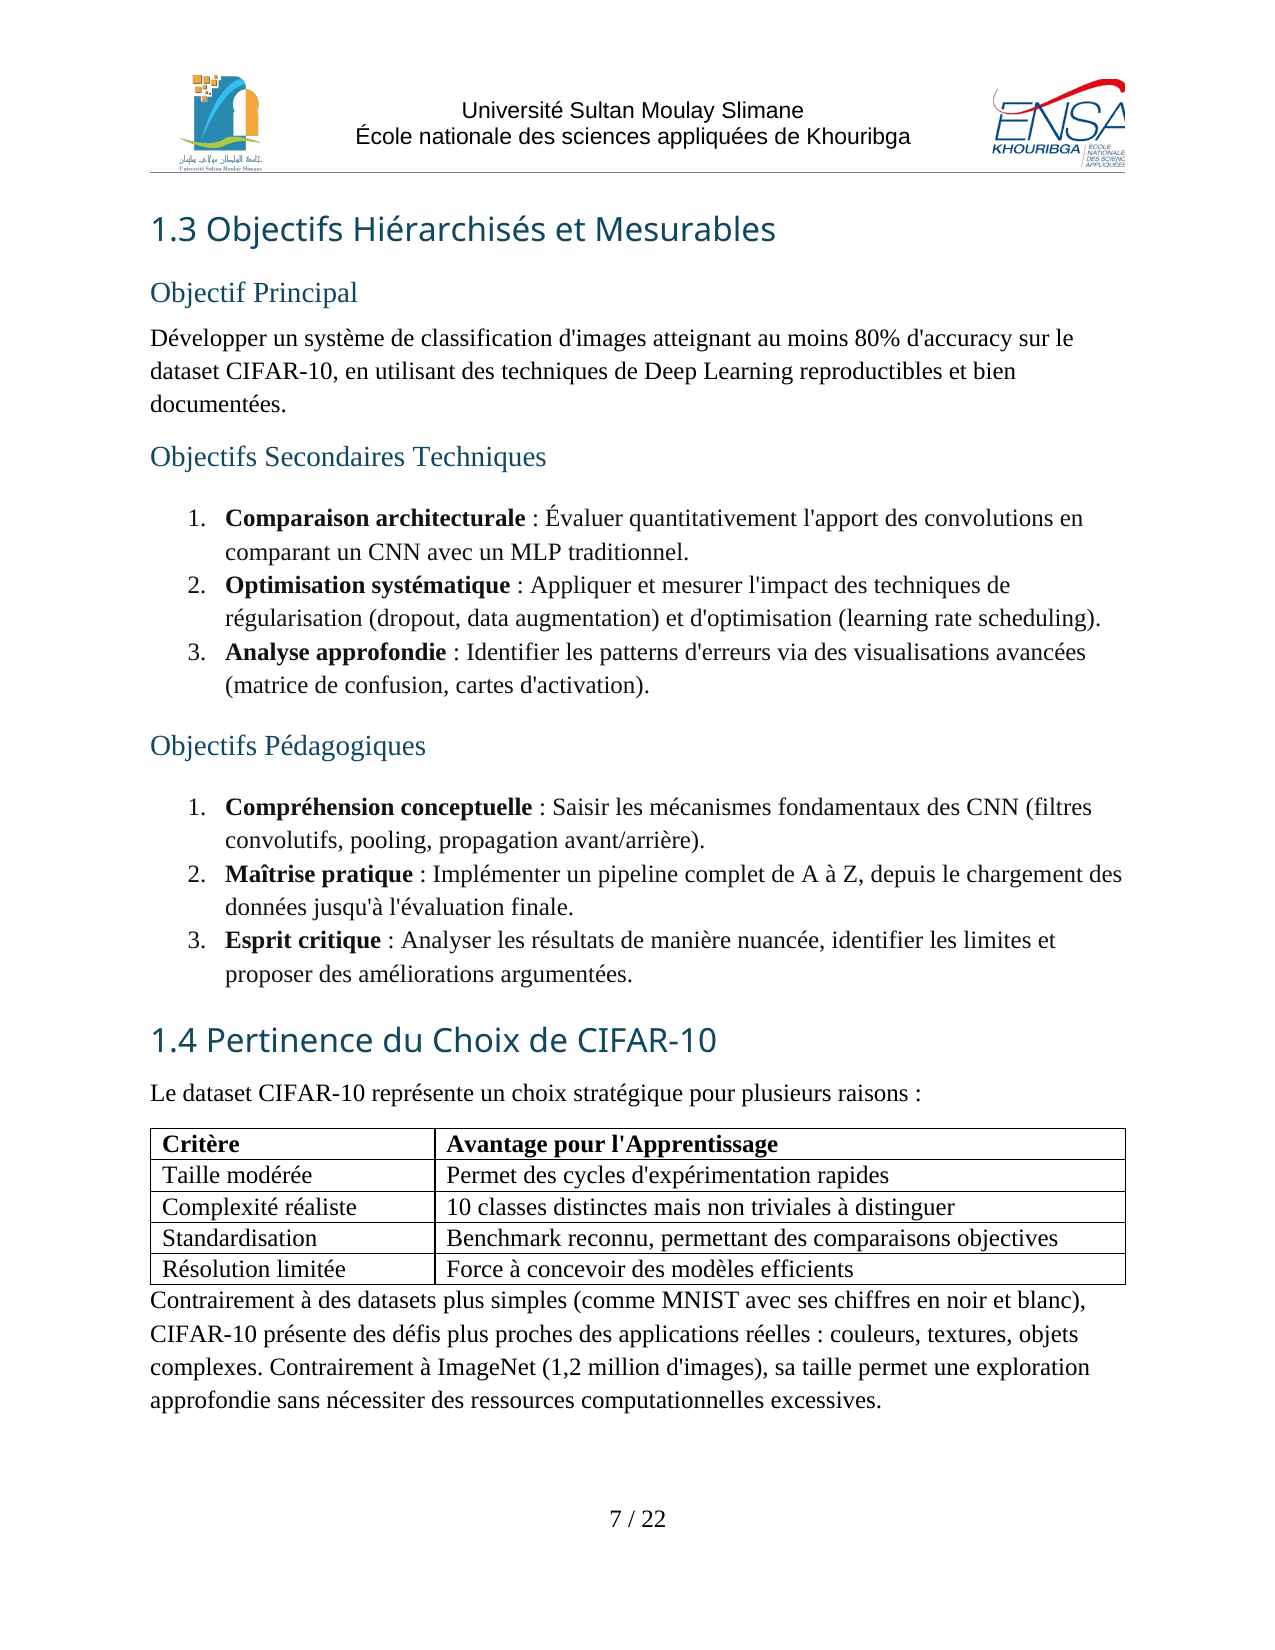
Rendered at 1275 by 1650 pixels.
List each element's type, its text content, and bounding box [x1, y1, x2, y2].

table_cell Taille modérée [151, 1160, 434, 1191]
table_cell Complexité réaliste [151, 1192, 434, 1222]
subtitle Objectif Principal [150, 276, 1125, 309]
subtitle 1.3 Objectifs Hiérarchisés et Mesurables [150, 206, 1125, 252]
subtitle Objectifs Secondaires Techniques [150, 439, 1125, 473]
list Esprit critique : Analyser les résultats de manière nuancée, identifier les limites et proposer des améliorations argumentées. [187, 925, 1125, 987]
text Contrairement à des datasets plus simples (comme MNIST avec ses chiffres en noir et blanc), CIFAR-10 présente des défis plus proches des applications réelles : couleurs, textures, objets complexes. Contrairement à ImageNet (1,2 million d'images), sa taille permet une exploration approfondie sans nécessiter des ressources computationnelles excessives. [150, 1285, 1125, 1414]
table_cell Résolution limitée [151, 1254, 434, 1284]
list Compréhension conceptuelle : Saisir les mécanismes fondamentaux des CNN (filtres convolutifs, pooling, propagation avant/arrière). [187, 792, 1125, 854]
list Optimisation systématique : Appliquer et mesurer l'impact des techniques de régularisation (dropout, data augmentation) et d'optimisation (learning rate scheduling). [187, 570, 1125, 632]
list Analyse approfondie : Identifier les patterns d'erreurs via des visualisations avancées (matrice de confusion, cartes d'activation). [187, 637, 1125, 699]
text Le dataset CIFAR-10 représente un choix stratégique pour plusieurs raisons : [150, 1078, 1125, 1107]
table_cell Standardisation [151, 1223, 434, 1253]
subtitle Objectifs Pédagogiques [150, 728, 1125, 762]
table_header Critère [151, 1129, 434, 1159]
subtitle 1.4 Pertinence du Choix de CIFAR-10 [150, 1017, 1125, 1062]
table_cell Force à concevoir des modèles efficients [436, 1254, 1125, 1284]
list Maîtrise pratique : Implémenter un pipeline complet de A à Z, depuis le chargement des données jusqu'à l'évaluation finale. [187, 859, 1125, 921]
list Comparaison architecturale : Évaluer quantitativement l'apport des convolutions en comparant un CNN avec un MLP traditionnel. [187, 503, 1125, 565]
table_cell 10 classes distinctes mais non triviales à distinguer [436, 1192, 1125, 1222]
table_cell Permet des cycles d'expérimentation rapides [436, 1160, 1125, 1191]
text Développer un système de classification d'images atteignant au moins 80% d'accuracy sur le dataset CIFAR-10, en utilisant des techniques de Deep Learning reproductibles et bien documentées. [150, 323, 1125, 418]
table_cell Benchmark reconnu, permettant des comparaisons objectives [436, 1223, 1125, 1253]
table_header Avantage pour l'Apprentissage [436, 1129, 1125, 1159]
